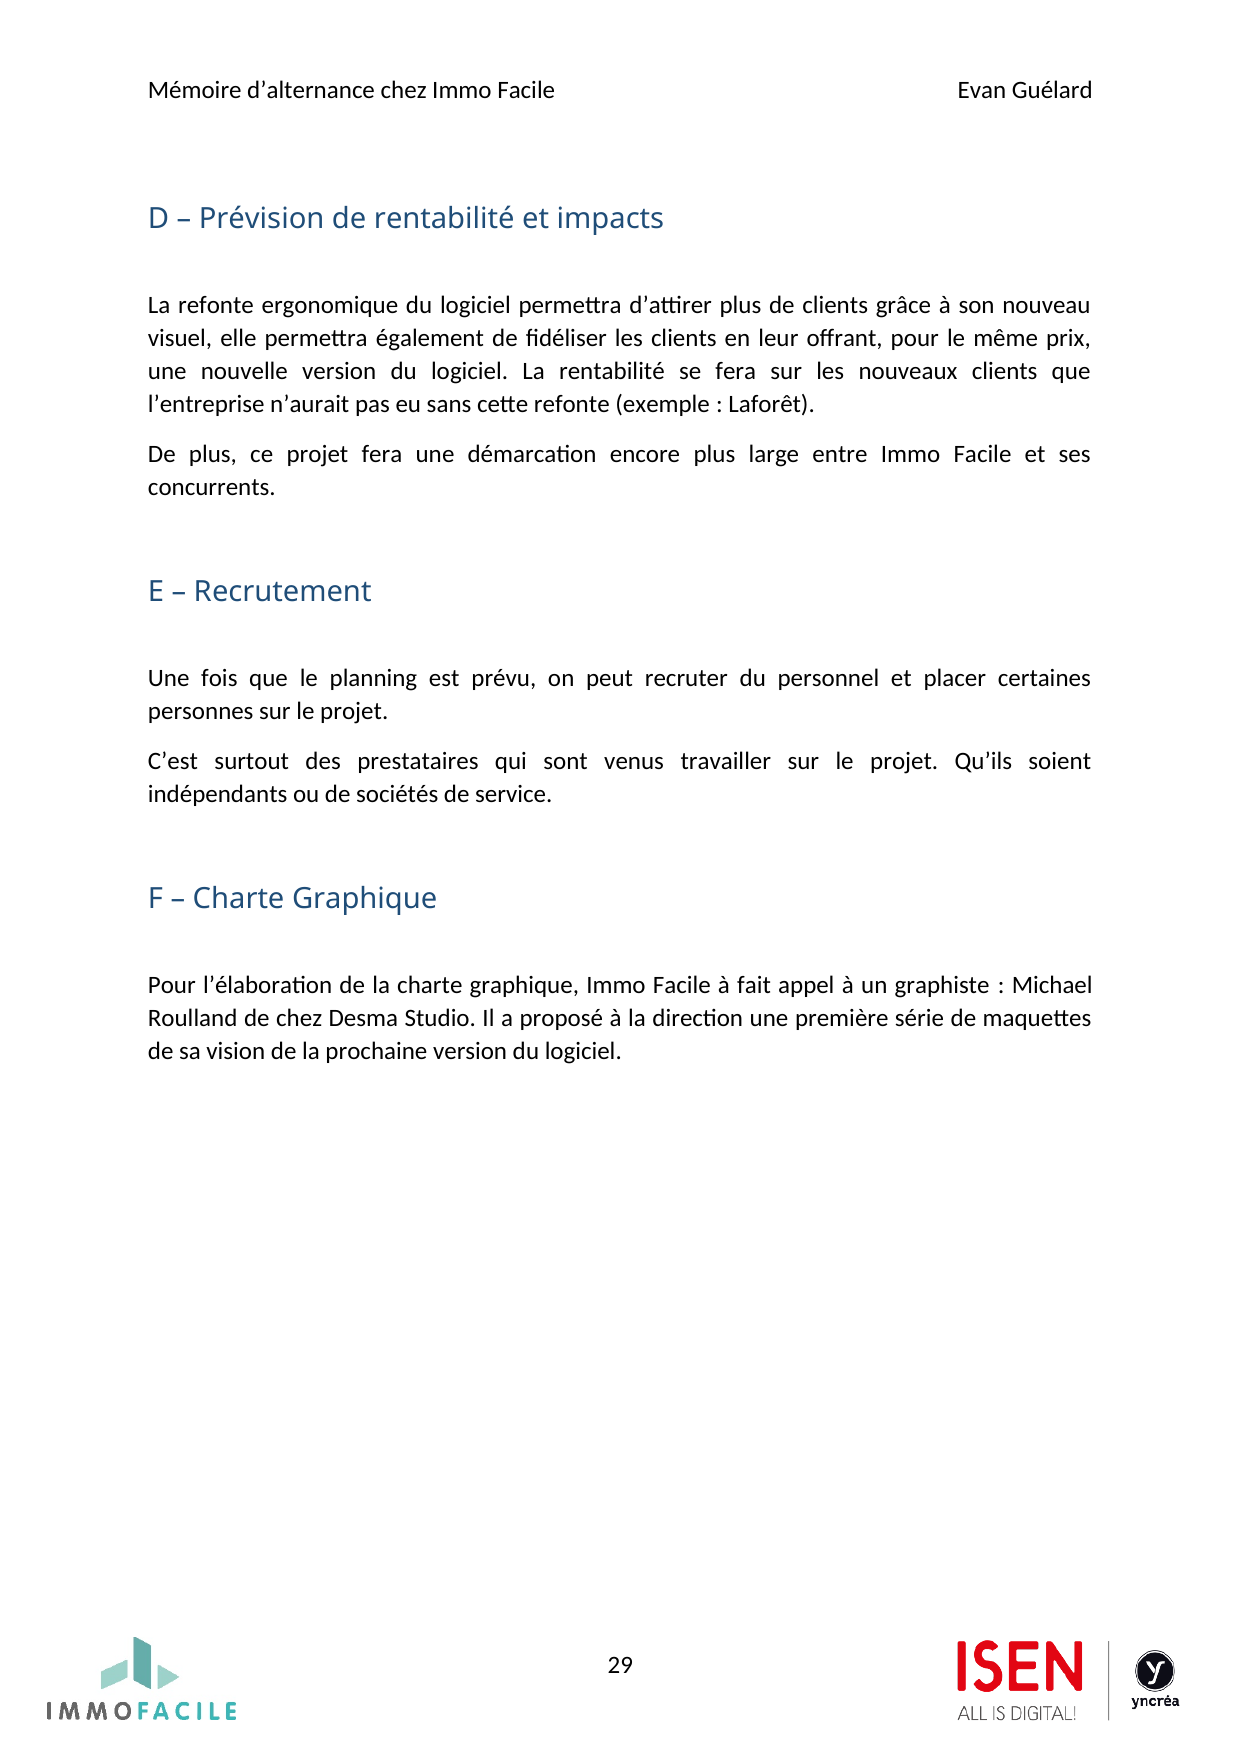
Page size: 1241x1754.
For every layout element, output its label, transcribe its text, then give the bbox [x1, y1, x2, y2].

subtitle F – Charte Graphique [148, 877, 1093, 917]
text Une fois que le planning est prévu, on peut recruter du personnel et placer certaines personnes sur le projet. [148, 662, 1093, 726]
text De plus, ce projet fera une démarcation encore plus large entre Immo Facile et ses concurrents. [148, 438, 1093, 501]
text C’est surtout des prestataires qui sont venus travailler sur le projet. Qu’ils soient indépendants ou de sociétés de service. [148, 745, 1093, 808]
subtitle E – Recrutement [148, 570, 1093, 610]
picture [931, 1638, 1200, 1721]
text La refonte ergonomique du logiciel permettra d’attirer plus de clients grâce à son nouveau visuel, elle permettra également de fidéliser les clients en leur offrant, pour le même prix, une nouvelle version du logiciel. La rentabilité se fera sur les nouveaux clients que l’entreprise n’aurait pas eu sans cette refonte (exemple : Laforêt). [148, 289, 1093, 419]
picture [47, 1637, 236, 1720]
text Pour l’élaboration de la charte graphique, Immo Facile à fait appel à un graphiste : Michael Roulland de chez Desma Studio. Il a proposé à la direction une première série de maquettes de sa vision de la prochaine version du logiciel. [148, 969, 1093, 1066]
subtitle D – Prévision de rentabilité et impacts [148, 197, 1093, 237]
